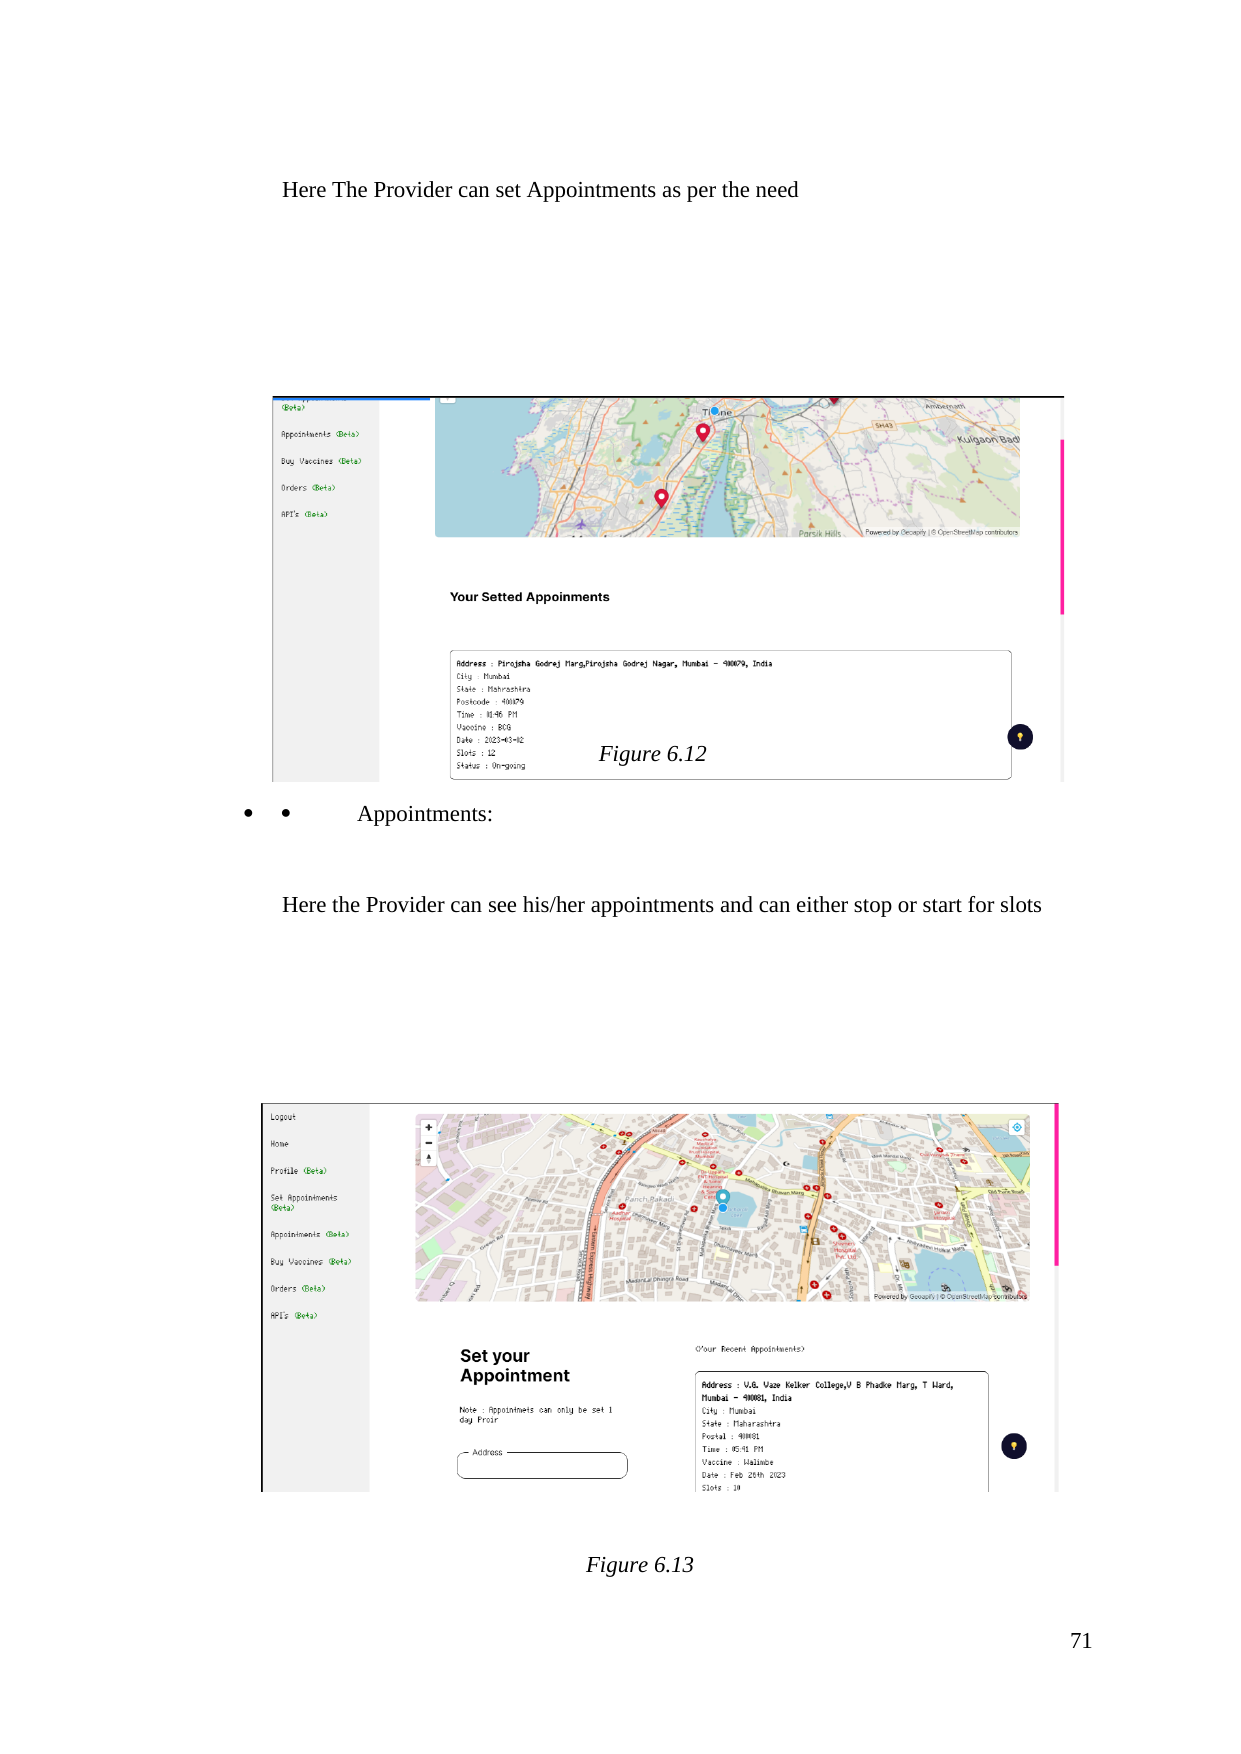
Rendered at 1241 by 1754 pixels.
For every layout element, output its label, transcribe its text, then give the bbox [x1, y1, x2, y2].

text Here the Provider can see his/her appointments and can either stop or start for slots [207, 891, 1092, 917]
picture [272, 396, 1065, 782]
list Here The Provider can set Appointments as per the need [282, 176, 1092, 202]
picture [261, 1103, 1059, 1492]
